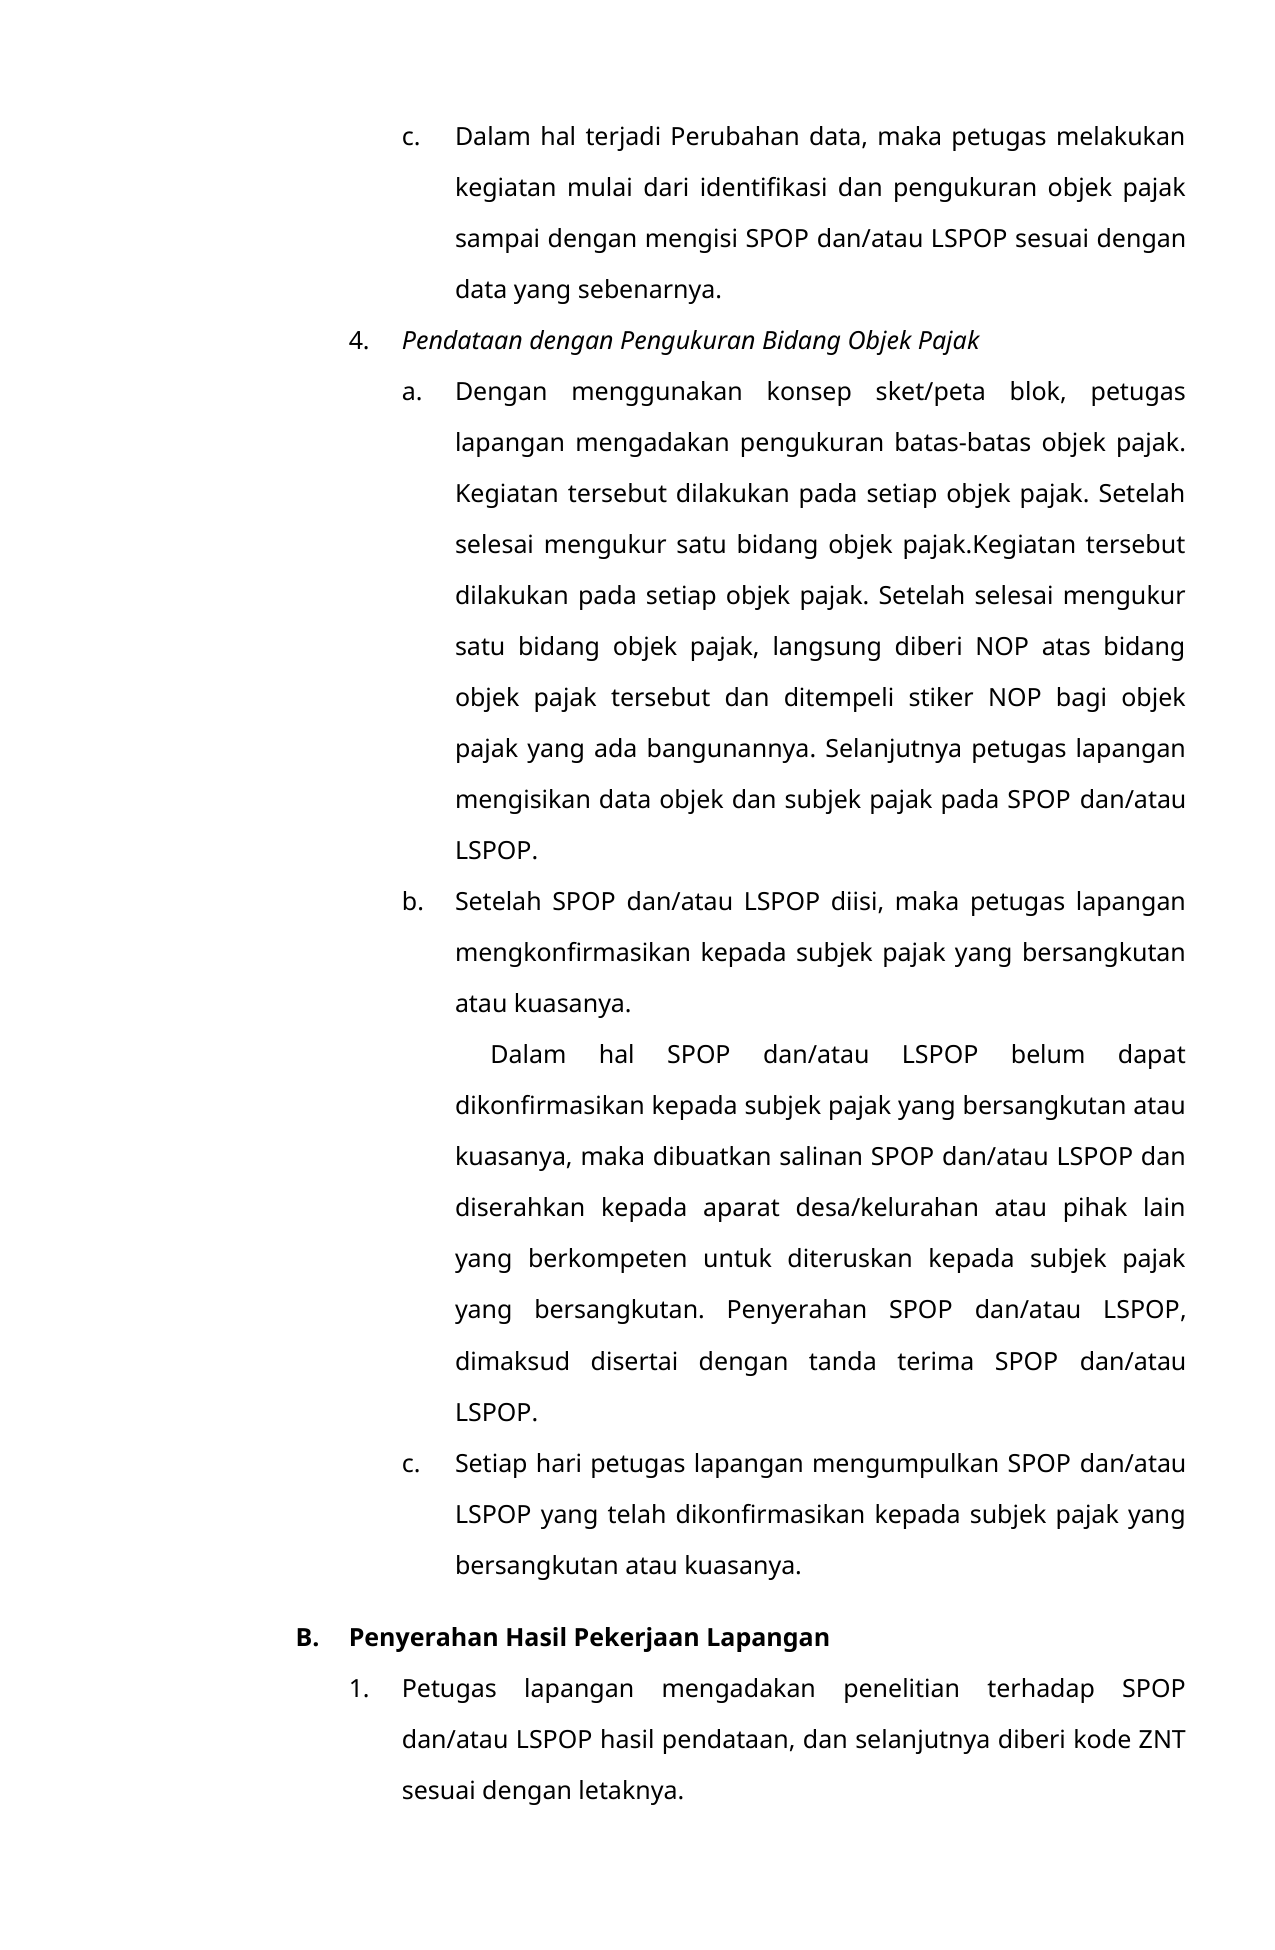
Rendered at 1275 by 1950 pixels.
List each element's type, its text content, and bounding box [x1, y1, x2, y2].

list Pendataan dengan Pengukuran Bidang Objek Pajak [348, 322, 1186, 356]
list Dalam hal terjadi Perubahan data, maka petugas melakukan kegiatan mulai dari identifikasi dan pengukuran objek pajak sampai dengan mengisi SPOP dan/atau LSPOP sesuai dengan data yang sebenarnya. [402, 118, 1186, 305]
list Penyerahan Hasil Pekerjaan Lapangan [295, 1619, 1186, 1653]
list Dengan menggunakan konsep sket/peta blok, petugas lapangan mengadakan pengukuran batas-batas objek pajak. Kegiatan tersebut dilakukan pada setiap objek pajak. Setelah selesai mengukur satu bidang objek pajak.Kegiatan tersebut dilakukan pada setiap objek pajak. Setelah selesai mengukur satu bidang objek pajak, langsung diberi NOP atas bidang objek pajak tersebut dan ditempeli stiker NOP bagi objek pajak yang ada bangunannya. Selanjutnya petugas lapangan mengisikan data objek dan subjek pajak pada SPOP dan/atau LSPOP. [402, 373, 1186, 867]
list Setelah SPOP dan/atau LSPOP diisi, maka petugas lapangan mengkonfirmasikan kepada subjek pajak yang bersangkutan atau kuasanya. [402, 884, 1186, 1020]
list Setiap hari petugas lapangan mengumpulkan SPOP dan/atau LSPOP yang telah dikonfirmasikan kepada subjek pajak yang bersangkutan atau kuasanya. [402, 1445, 1186, 1581]
list Petugas lapangan mengadakan penelitian terhadap SPOP dan/atau LSPOP hasil pendataan, dan selanjutnya diberi kode ZNT sesuai dengan letaknya. [348, 1670, 1186, 1806]
list Dalam hal SPOP dan/atau LSPOP belum dapat dikonfirmasikan kepada subjek pajak yang bersangkutan atau kuasanya, maka dibuatkan salinan SPOP dan/atau LSPOP dan diserahkan kepada aparat desa/kelurahan atau pihak lain yang berkompeten untuk diteruskan kepada subjek pajak yang bersangkutan. Penyerahan SPOP dan/atau LSPOP, dimaksud disertai dengan tanda terima SPOP dan/atau LSPOP. [455, 1037, 1186, 1428]
